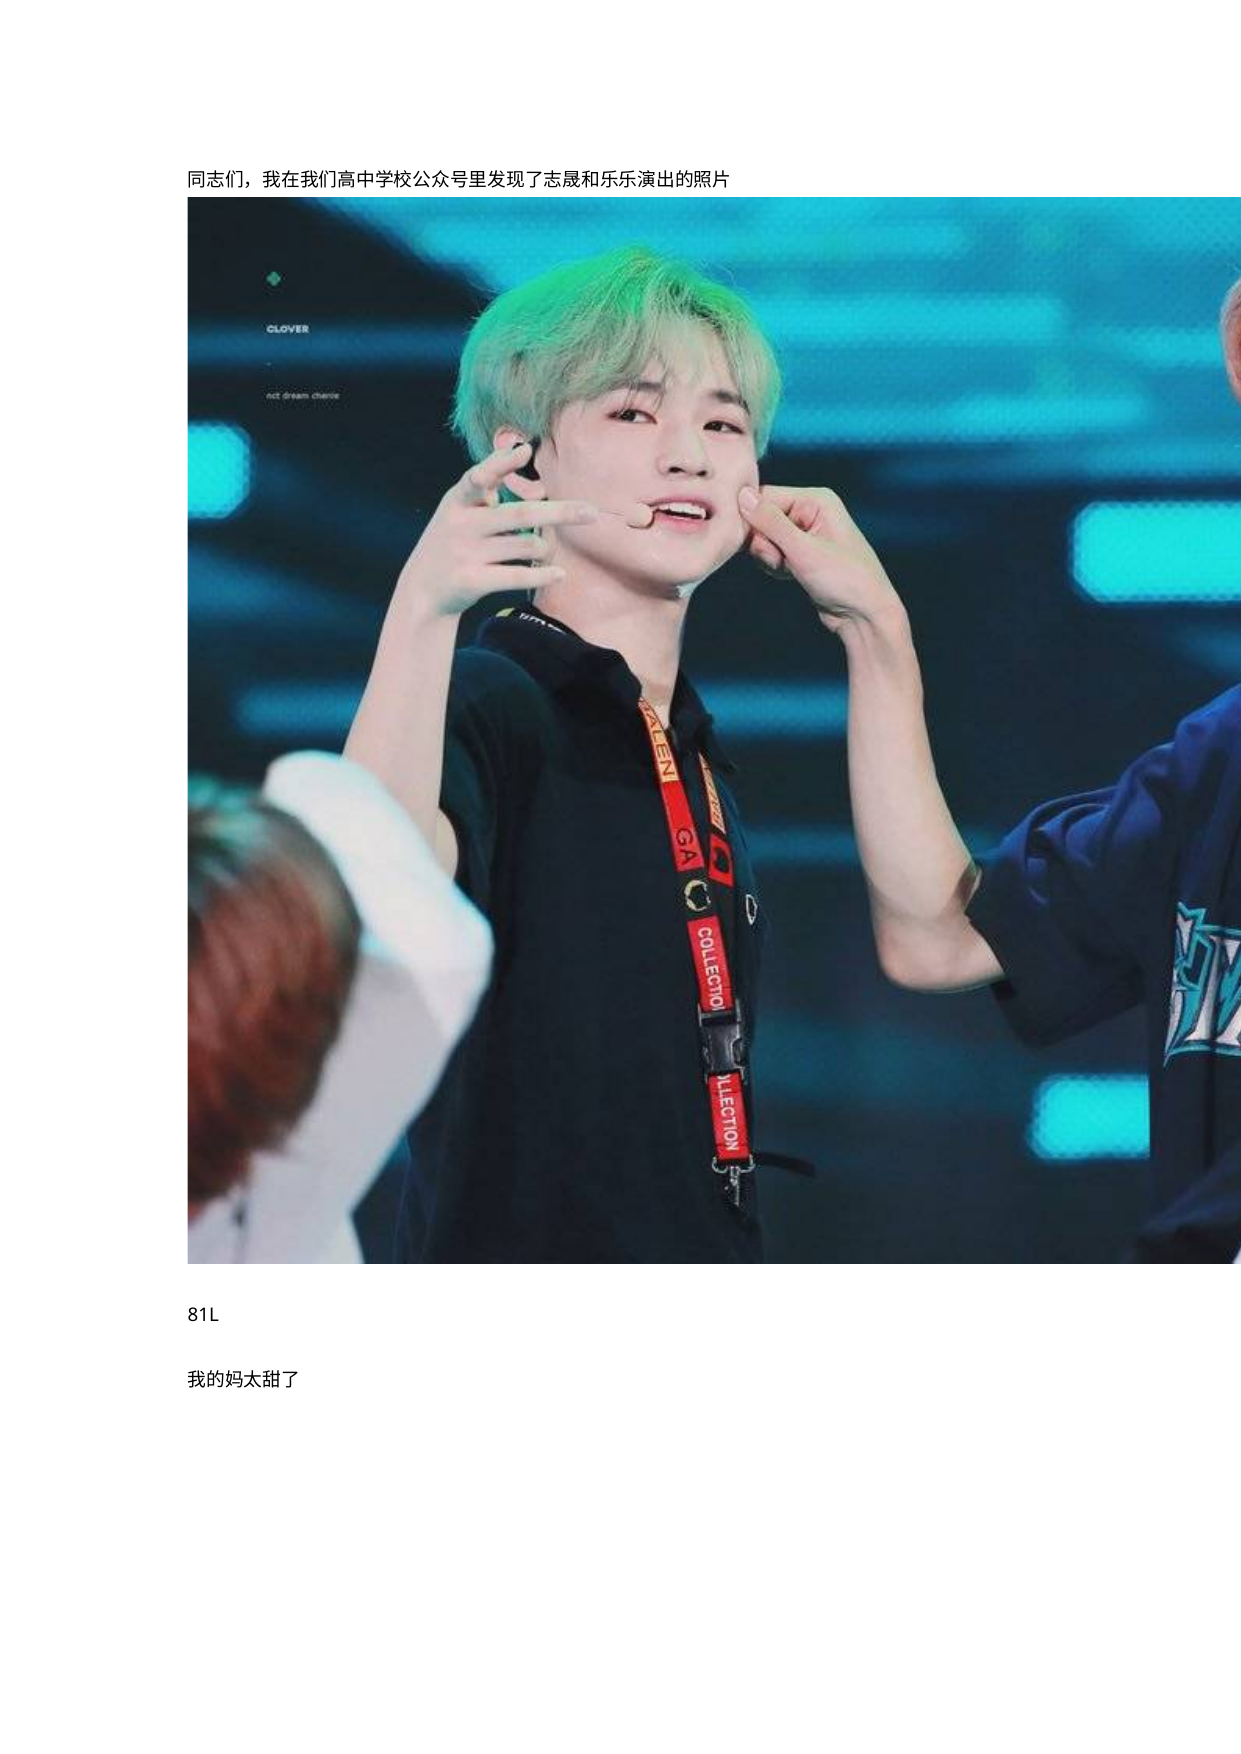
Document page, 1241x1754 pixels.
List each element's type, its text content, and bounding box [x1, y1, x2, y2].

text 同志们，我在我们高中学校公众号里发现了志晟和乐乐演出的照片 [187, 162, 1053, 197]
picture [187, 197, 1241, 1264]
text 我的妈太甜了 [187, 1362, 1053, 1394]
text 81L [187, 1298, 1053, 1331]
